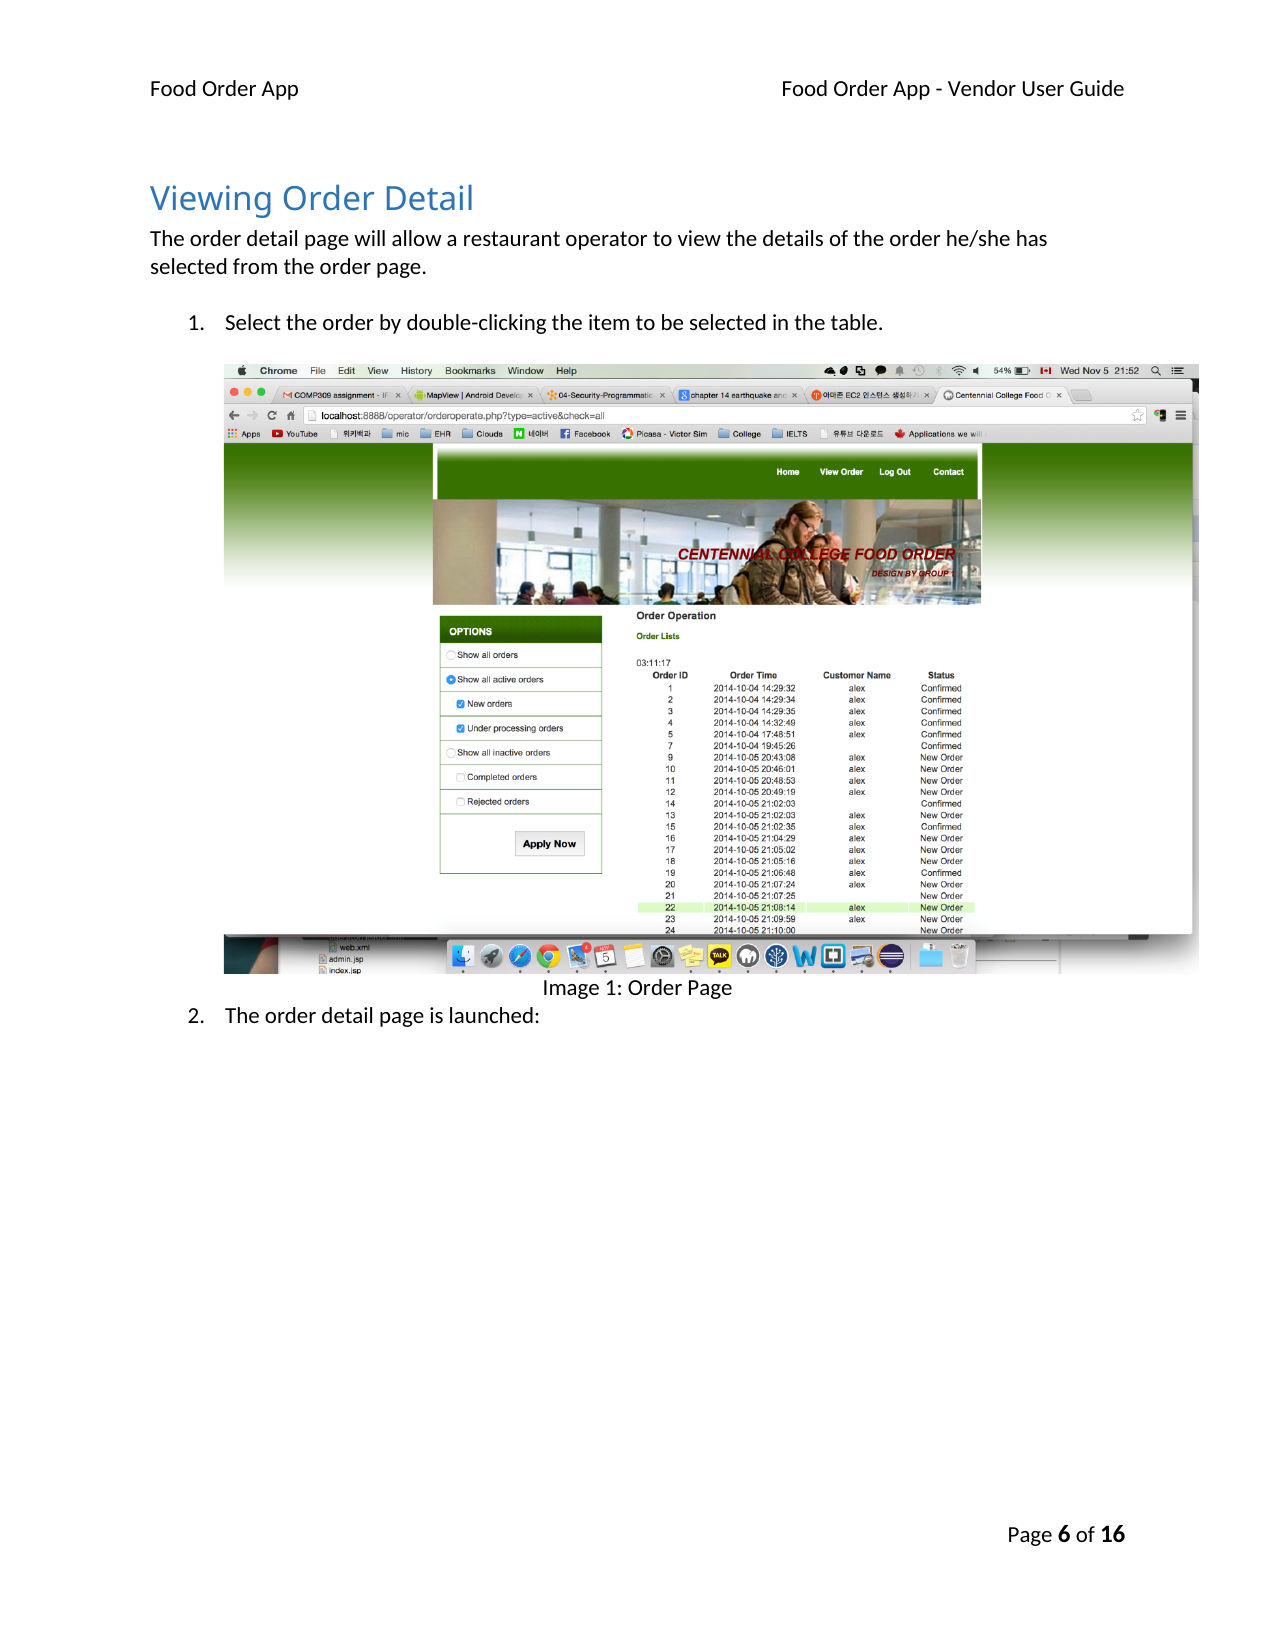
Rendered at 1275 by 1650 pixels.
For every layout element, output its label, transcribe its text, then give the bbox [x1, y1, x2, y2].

list Select the order by double-clicking the item to be selected in the table. [187, 308, 1125, 336]
subtitle Viewing Order Detail [150, 175, 1125, 220]
list The order detail page is launched: [187, 1001, 1125, 1029]
text Image 1: Order Page [150, 973, 1125, 1001]
picture [223, 364, 1199, 974]
text The order detail page will allow a restaurant operator to view the details of the order he/she has selected from the order page. [150, 224, 1125, 280]
